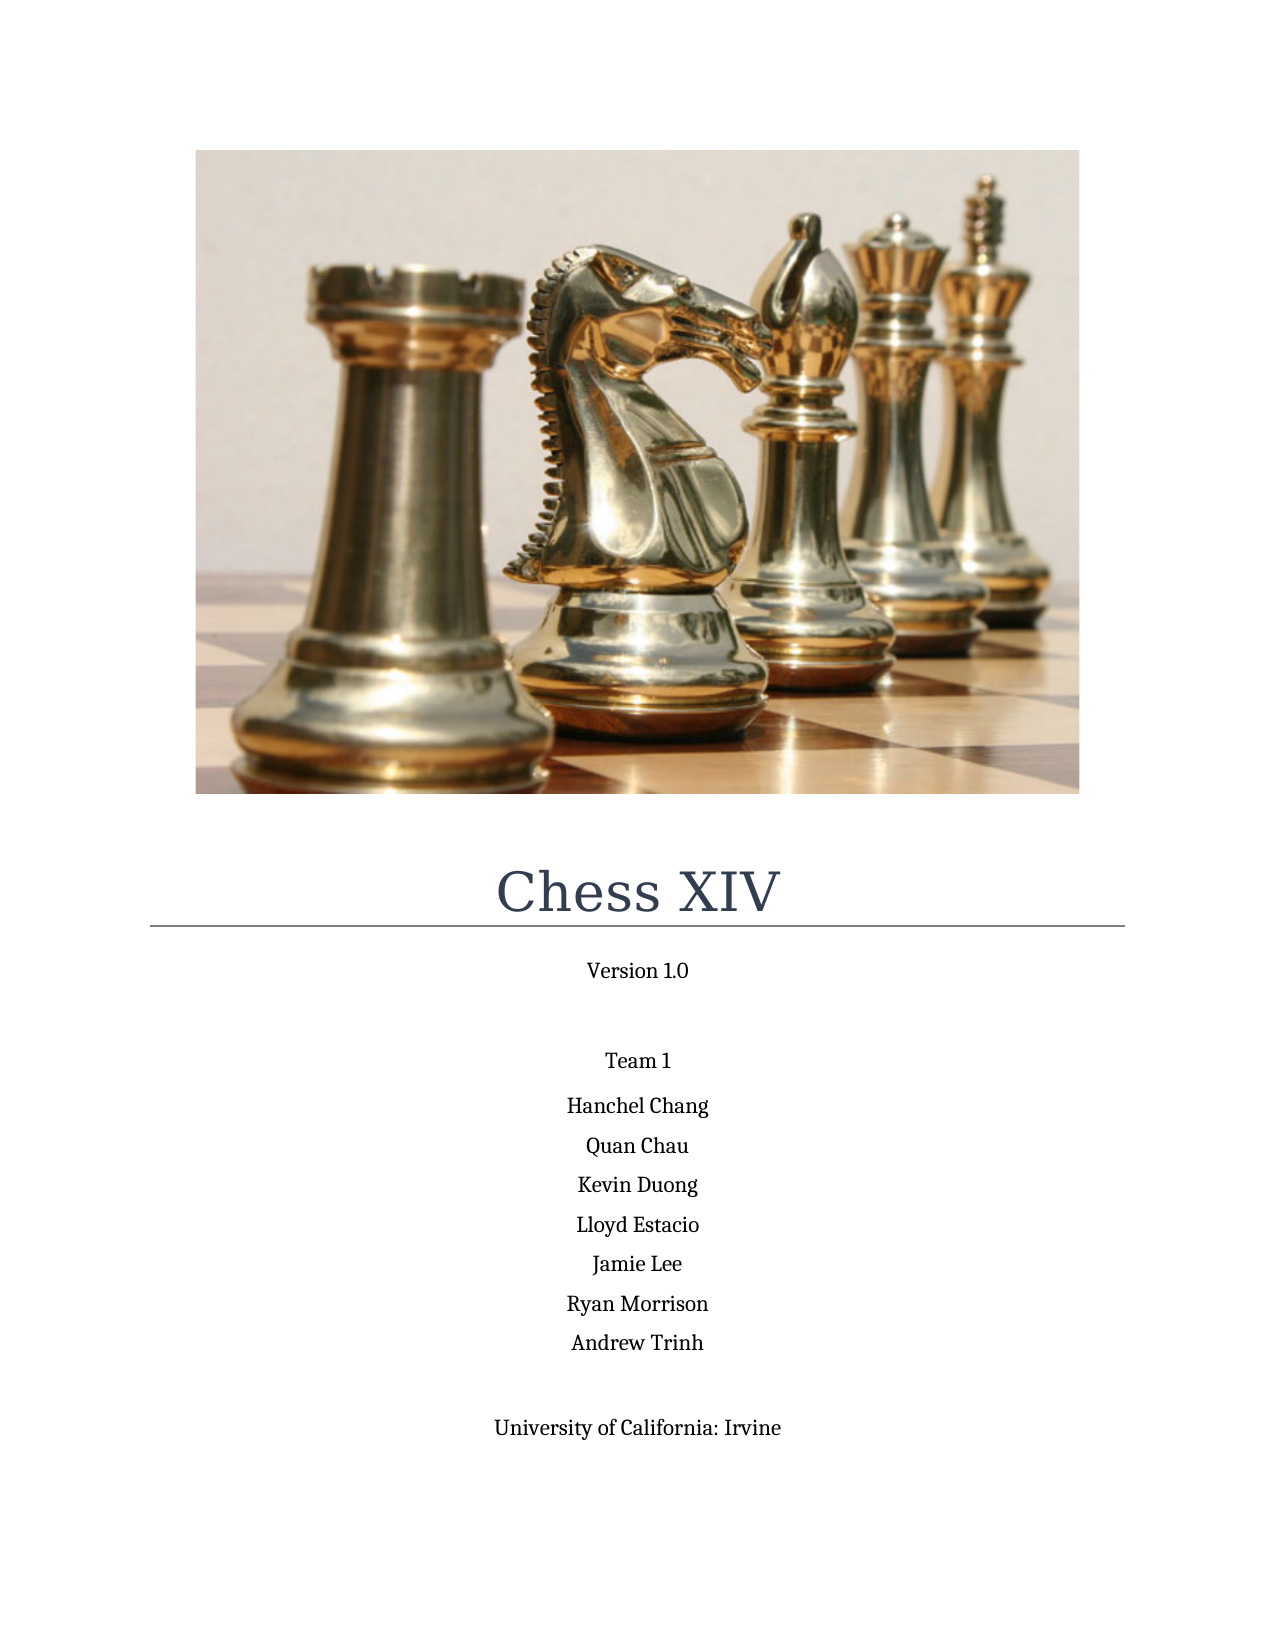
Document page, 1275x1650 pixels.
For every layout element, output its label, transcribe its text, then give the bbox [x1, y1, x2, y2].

text Andrew Trinh [150, 1330, 1125, 1357]
picture [195, 150, 1080, 794]
text Jamie Lee [150, 1251, 1125, 1278]
text Lloyd Estacio [150, 1212, 1125, 1238]
text Team 1 [150, 1048, 1125, 1074]
title Chess XIV [150, 858, 1125, 925]
text Version 1.0 [150, 958, 1125, 984]
text Ryan Morrison [150, 1291, 1125, 1317]
text University of California: Irvine [150, 1415, 1125, 1441]
text Hanchel Chang [150, 1093, 1125, 1120]
text Quan Chau [150, 1133, 1125, 1159]
text Kevin Duong [150, 1172, 1125, 1199]
